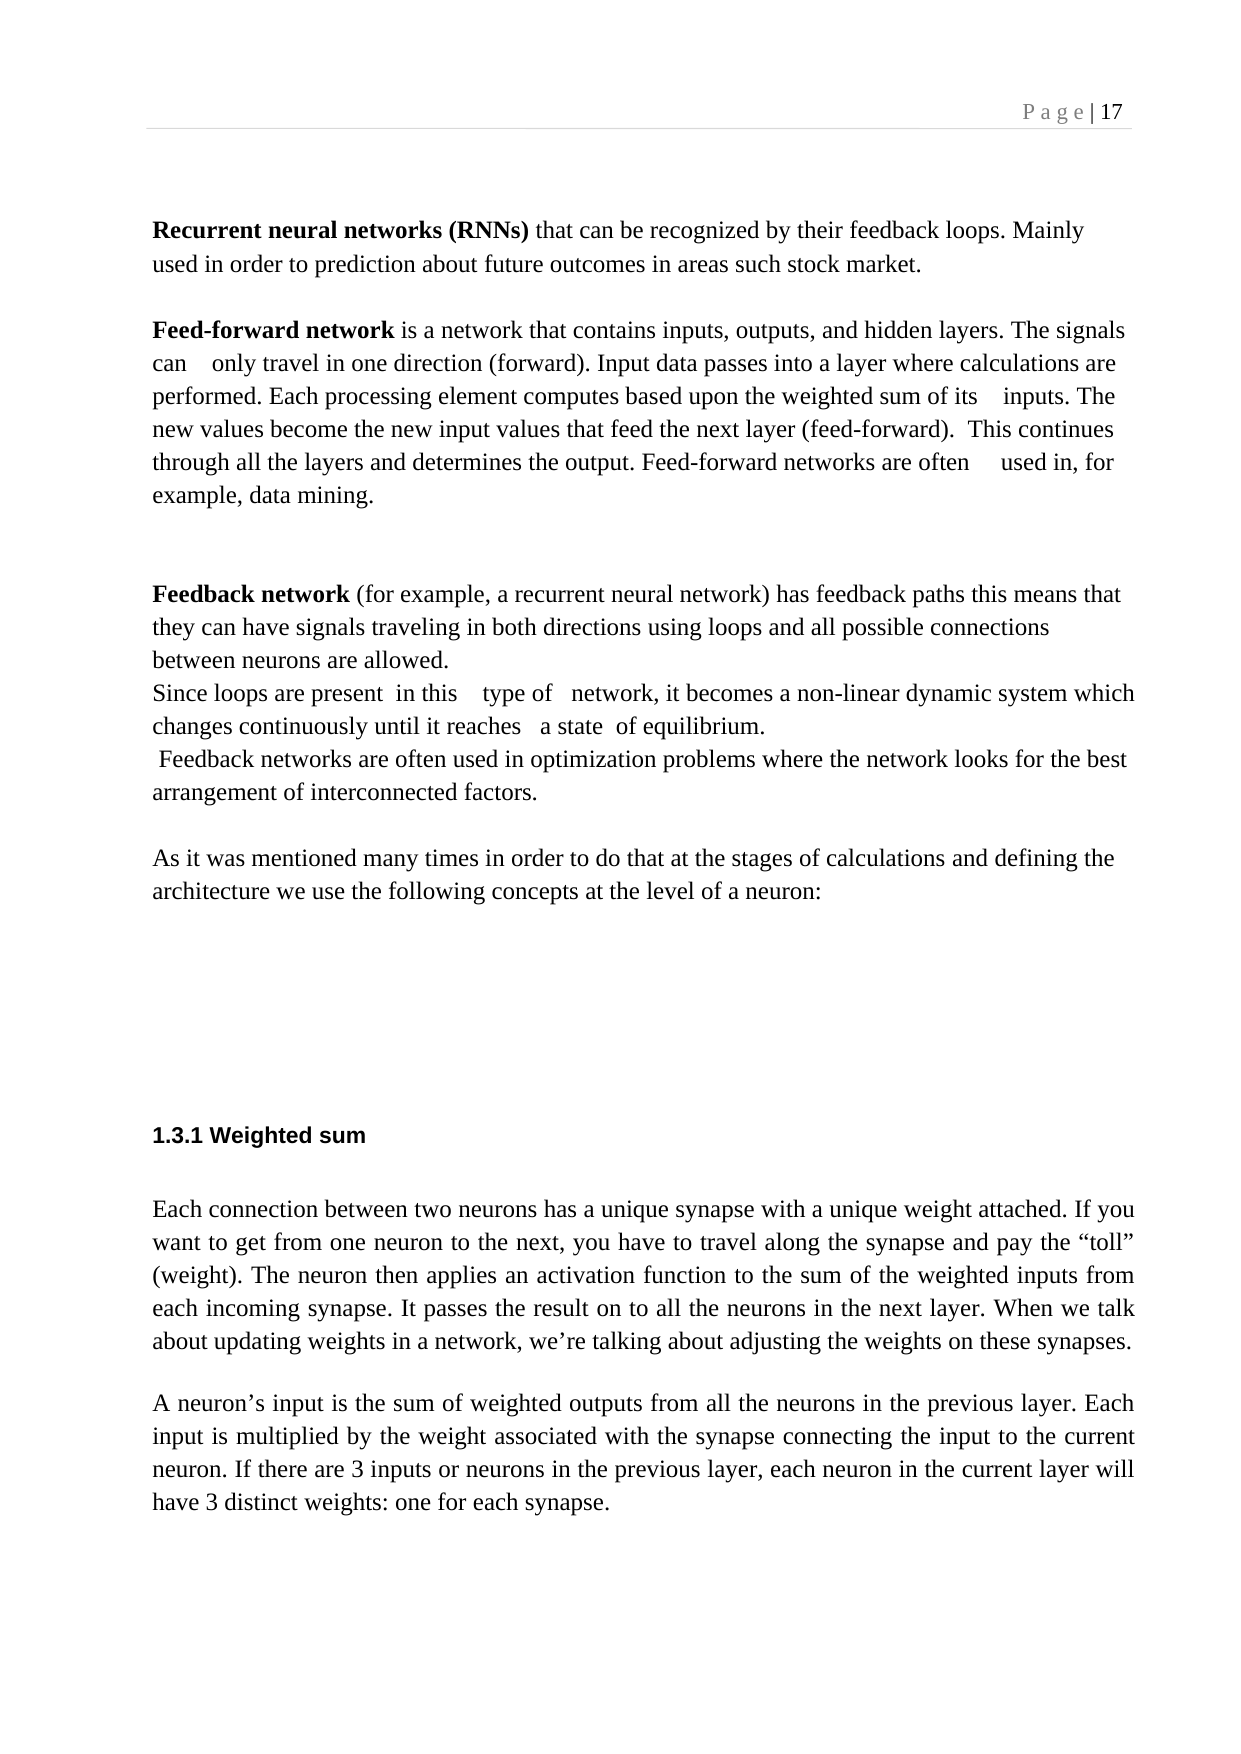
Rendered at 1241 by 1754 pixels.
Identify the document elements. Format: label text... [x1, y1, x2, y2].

text Feedback networks are often used in optimization problems where the network looks for the best arrangement of interconnected factors. [152, 744, 1136, 806]
text Feedback network (for example, a recurrent neural network) has feedback paths this means that they can have signals traveling in both directions using loops and all possible connections between neurons are allowed. [152, 579, 1136, 674]
text Feed-forward network is a network that contains inputs, outputs, and hidden layers. The signals can only travel in one direction (forward). Input data passes into a layer where calculations are performed. Each processing element computes based upon the weighted sum of its inputs. The new values become the new input values that feed the next layer (feed-forward). This continues through all the layers and determines the output. Feed-forward networks are often used in, for example, data mining. [152, 315, 1136, 508]
subtitle 1.3.1 Weighted sum [152, 1122, 1136, 1148]
text As it was mentioned many times in order to do that at the stages of calculations and defining the architecture we use the following concepts at the level of a neuron: [152, 843, 1136, 905]
text Recurrent neural networks (RNNs) that can be recognized by their feedback loops. Mainly used in order to prediction about future outcomes in areas such stock market. [152, 216, 1136, 277]
text A neuron’s input is the sum of weighted outputs from all the neurons in the previous layer. Each input is multiplied by the weight associated with the synapse connecting the input to the current neuron. If there are 3 inputs or neurons in the previous layer, each neuron in the current layer will have 3 distinct weights: one for each synapse. [152, 1388, 1136, 1516]
text Each connection between two neurons has a unique synapse with a unique weight attached. If you want to get from one neuron to the next, you have to travel along the synapse and pay the “toll” (weight). The neuron then applies an activation function to the sum of the weighted inputs from each incoming synapse. It passes the result on to all the neurons in the next layer. When we talk about updating weights in a network, we’re talking about adjusting the weights on these synapses. [152, 1194, 1136, 1354]
text Since loops are present in this type of network, it becomes a non-linear dynamic system which changes continuously until it reaches a state of equilibrium. [152, 678, 1136, 740]
